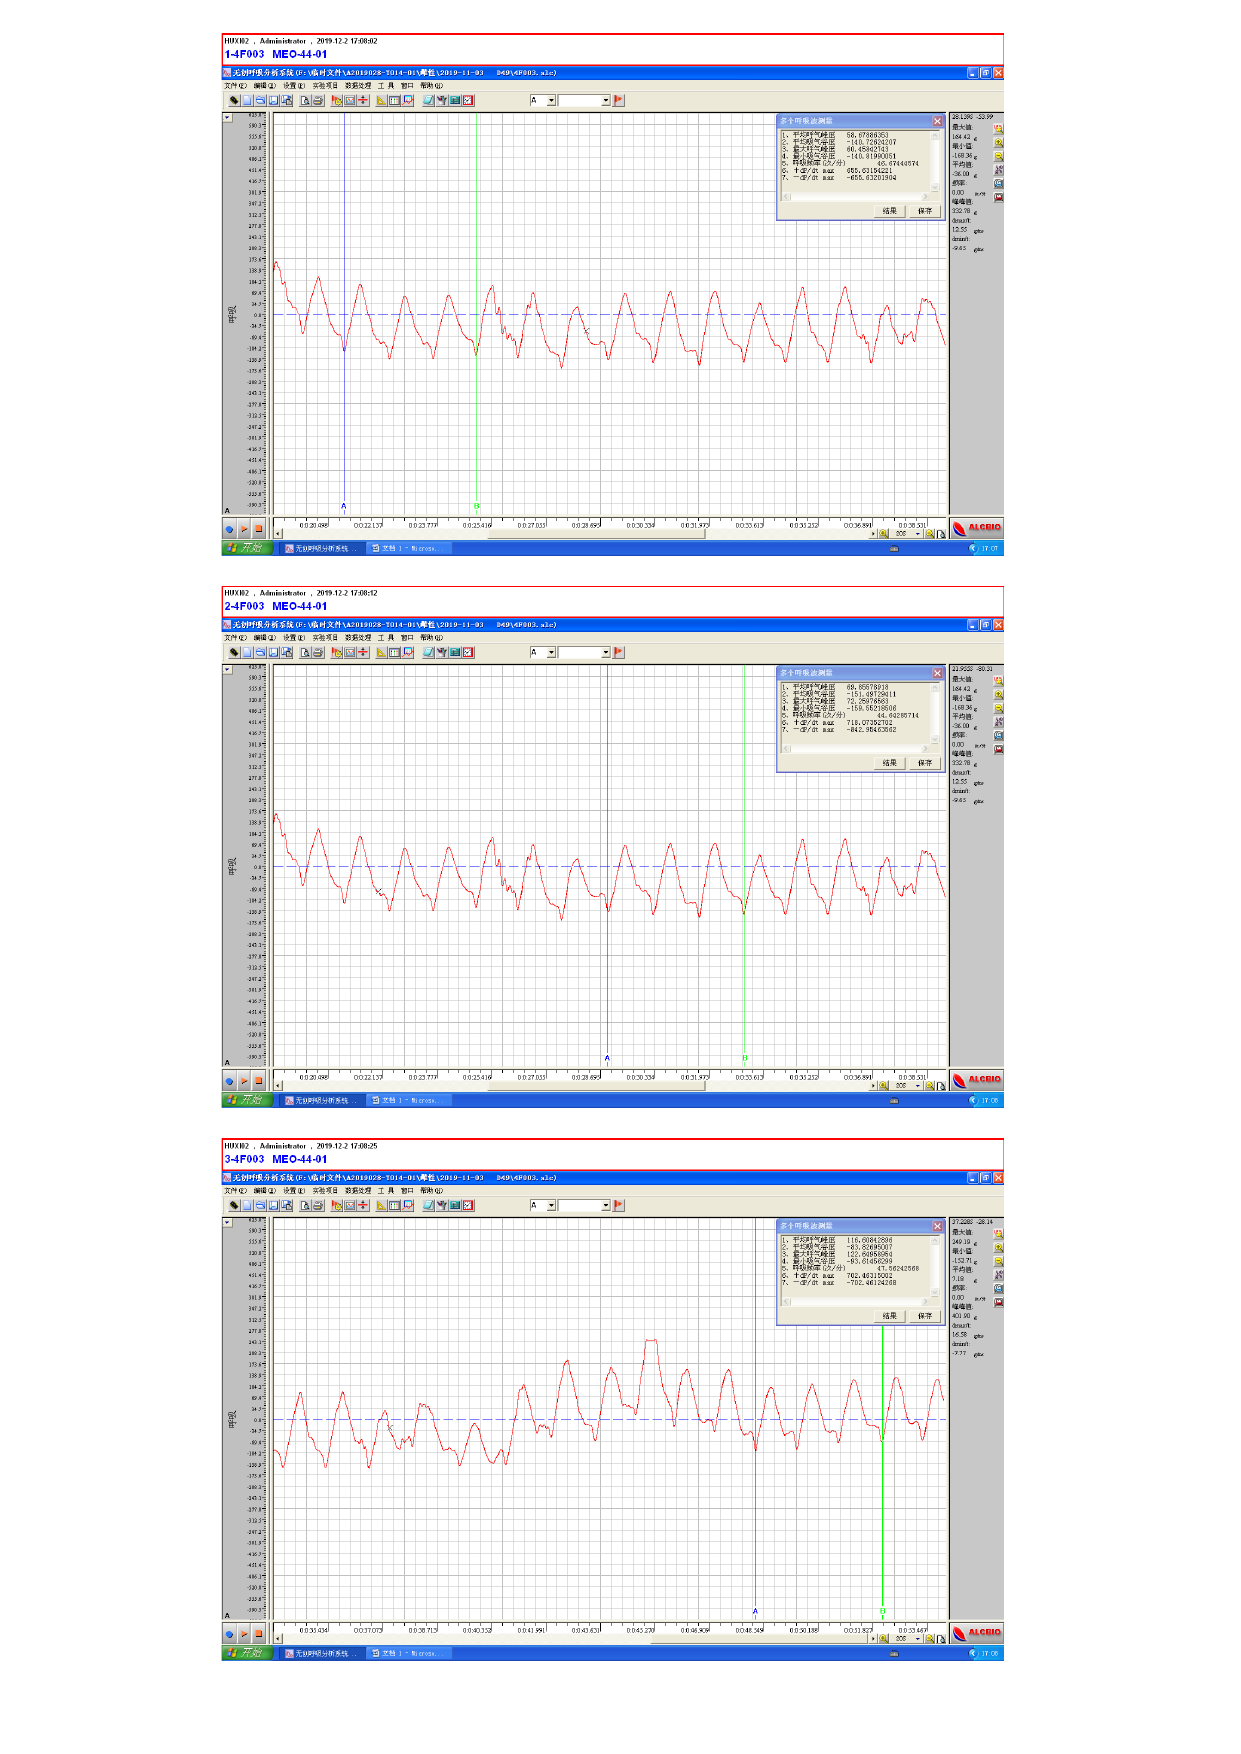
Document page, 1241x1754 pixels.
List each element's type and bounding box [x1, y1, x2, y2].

picture [221, 1138, 1004, 1661]
picture [221, 586, 1004, 1108]
picture [221, 33, 1004, 556]
